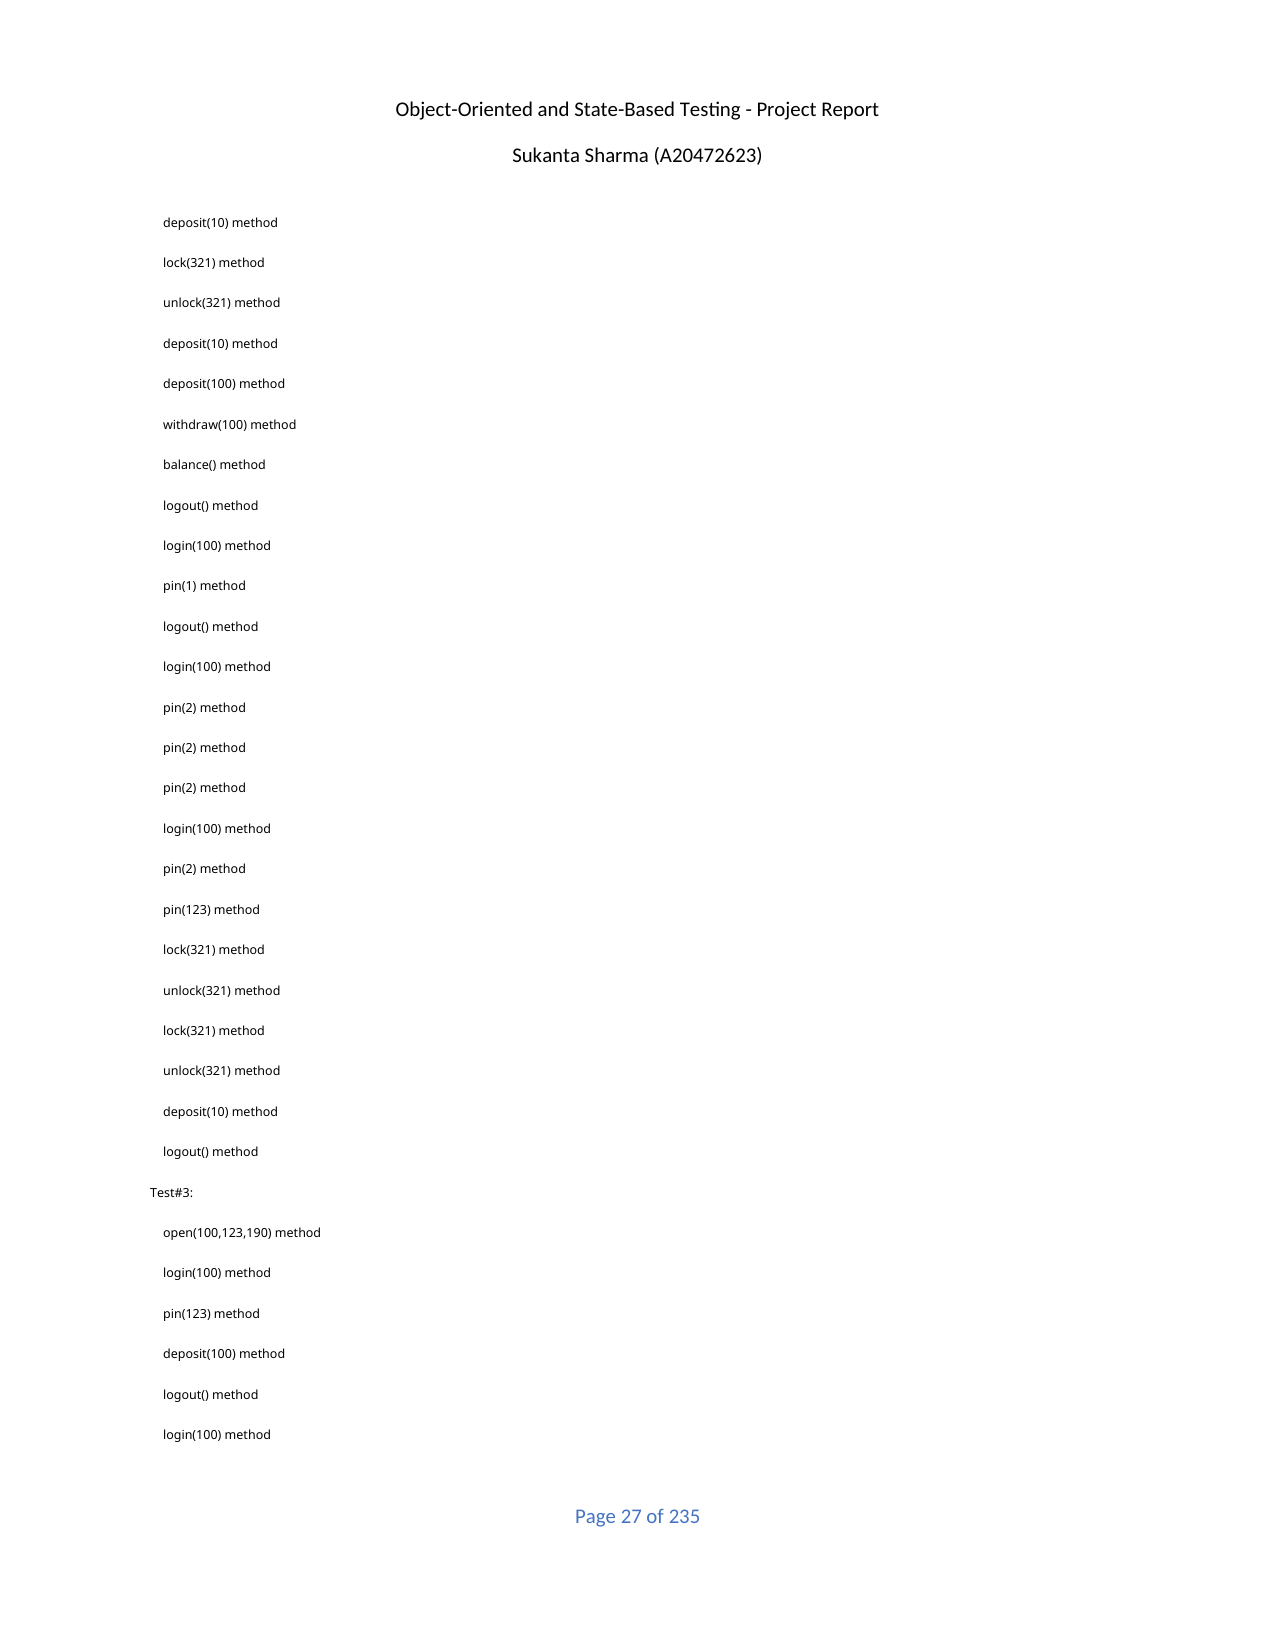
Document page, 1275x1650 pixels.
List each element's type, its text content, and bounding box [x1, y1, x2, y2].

text logout() method [150, 1143, 1125, 1160]
text pin(2) method [150, 739, 1125, 756]
text login(100) method [150, 820, 1125, 837]
text pin(2) method [150, 699, 1125, 716]
text unlock(321) method [150, 294, 1125, 312]
text logout() method [150, 1386, 1125, 1403]
text login(100) method [150, 1264, 1125, 1282]
text deposit(100) method [150, 375, 1125, 392]
text deposit(10) method [150, 214, 1125, 231]
text pin(1) method [150, 577, 1125, 594]
text logout() method [150, 497, 1125, 514]
text login(100) method [150, 537, 1125, 554]
text pin(123) method [150, 1305, 1125, 1322]
text deposit(10) method [150, 335, 1125, 352]
text logout() method [150, 618, 1125, 635]
text lock(321) method [150, 1022, 1125, 1039]
text login(100) method [150, 1426, 1125, 1443]
text deposit(10) method [150, 1103, 1125, 1120]
text deposit(100) method [150, 1345, 1125, 1362]
text withdraw(100) method [150, 416, 1125, 433]
text login(100) method [150, 658, 1125, 675]
text open(100,123,190) method [150, 1224, 1125, 1241]
text pin(123) method [150, 901, 1125, 918]
text pin(2) method [150, 860, 1125, 877]
text unlock(321) method [150, 1062, 1125, 1079]
text lock(321) method [150, 254, 1125, 271]
text lock(321) method [150, 941, 1125, 958]
text balance() method [150, 456, 1125, 473]
text pin(2) method [150, 779, 1125, 797]
text Test#3: [150, 1184, 1125, 1201]
text unlock(321) method [150, 982, 1125, 999]
